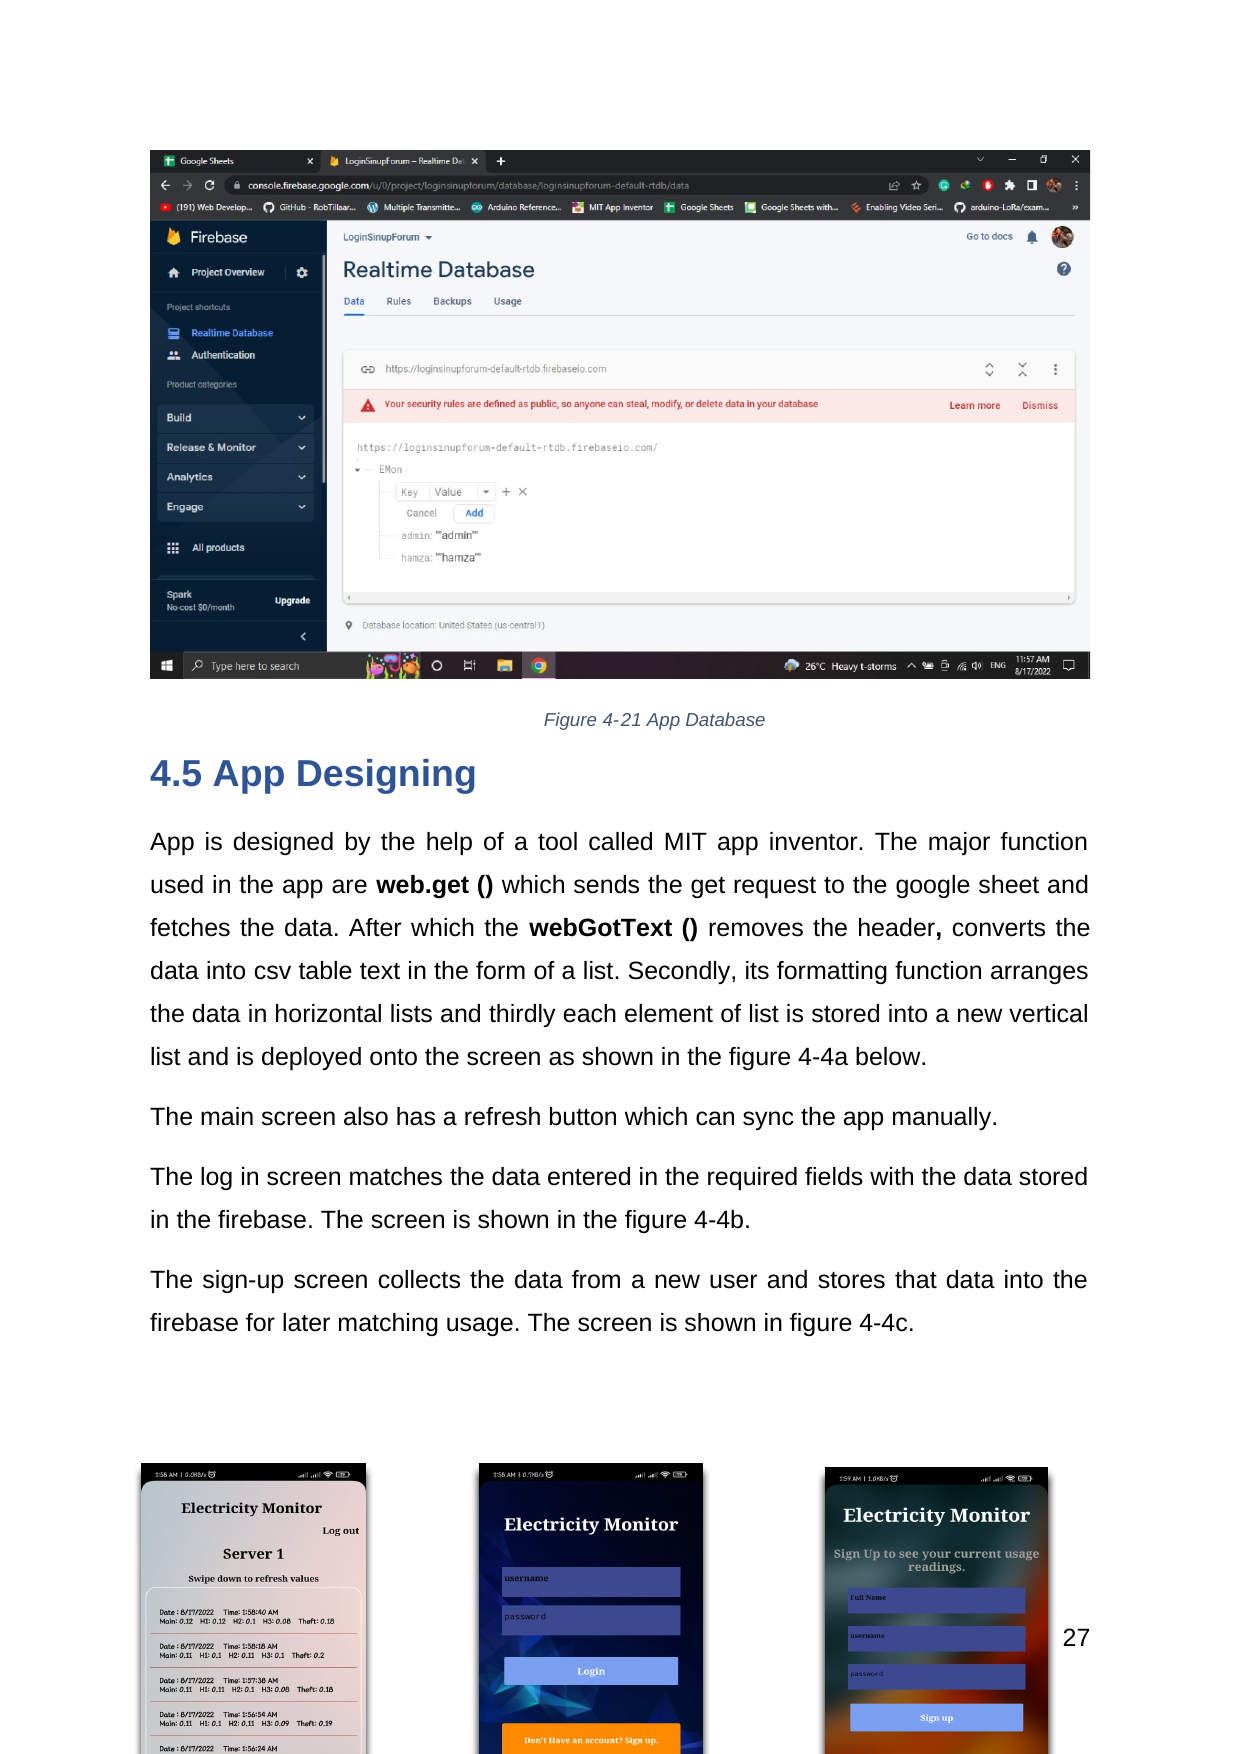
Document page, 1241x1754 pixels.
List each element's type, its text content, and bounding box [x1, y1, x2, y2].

text App is designed by the help of a tool called MIT app inventor. The major function used in the app are web.get () which sends the get request to the google sheet and fetches the data. After which the webGotText () removes the header, converts the data into csv table text in the form of a list. Secondly, its formatting function arranges the data in horizontal lists and thirdly each element of list is stored into a new vertical list and is deployed onto the screen as shown in the figure 4-4a below. [150, 827, 1090, 1071]
picture [150, 150, 1091, 679]
text The sign-up screen collects the data from a new user and stores that data into the firebase for later matching usage. The screen is shown in figure 4-4c. [150, 1265, 1090, 1337]
picture [141, 1463, 366, 1754]
picture [825, 1467, 1048, 1754]
picture [479, 1463, 703, 1754]
text The log in screen matches the data entered in the required fields with the data stored in the firebase. The screen is shown in the figure 4-4b. [150, 1162, 1090, 1234]
subtitle App Designing [150, 752, 1090, 795]
text The main screen also has a refresh button which can sync the app manually. [150, 1102, 1090, 1131]
